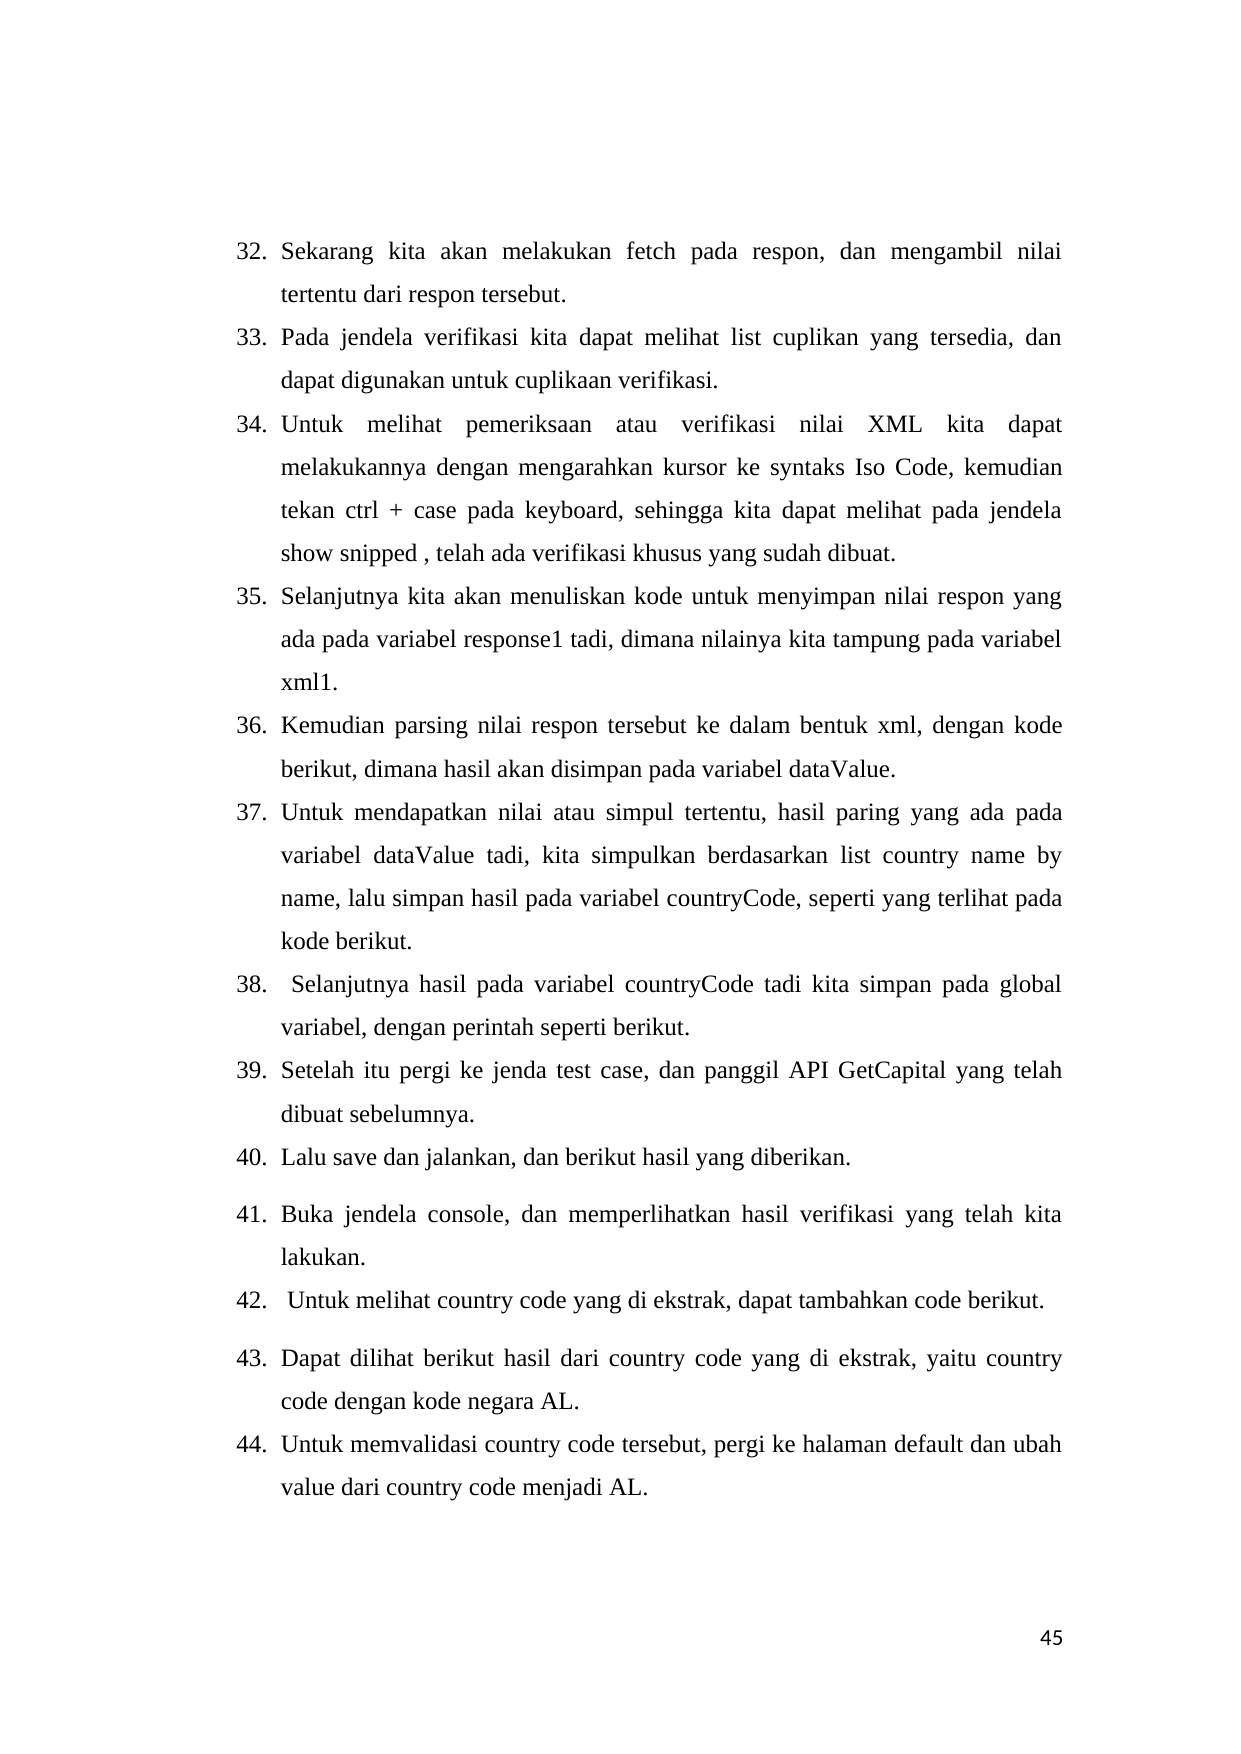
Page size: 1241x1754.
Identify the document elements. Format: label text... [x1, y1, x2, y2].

list Untuk melihat country code yang di ekstrak, dapat tambahkan code berikut. [236, 1286, 1063, 1314]
list Untuk mendapatkan nilai atau simpul tertentu, hasil paring yang ada pada variabel dataValue tadi, kita simpulkan berdasarkan list country name by name, lalu simpan hasil pada variabel countryCode, seperti yang terlihat pada kode berikut. [236, 797, 1063, 955]
list Sekarang kita akan melakukan fetch pada respon, dan mengambil nilai tertentu dari respon tersebut. [236, 236, 1063, 308]
list Pada jendela verifikasi kita dapat melihat list cuplikan yang tersedia, dan dapat digunakan untuk cuplikaan verifikasi. [236, 322, 1063, 394]
list Buka jendela console, dan memperlihatkan hasil verifikasi yang telah kita lakukan. [236, 1199, 1063, 1271]
list Kemudian parsing nilai respon tersebut ke dalam bentuk xml, dengan kode berikut, dimana hasil akan disimpan pada variabel dataValue. [236, 711, 1063, 782]
list Untuk melihat pemeriksaan atau verifikasi nilai XML kita dapat melakukannya dengan mengarahkan kursor ke syntaks Iso Code, kemudian tekan ctrl + case pada keyboard, sehingga kita dapat melihat pada jendela show snipped , telah ada verifikasi khusus yang sudah dibuat. [236, 409, 1063, 567]
list Lalu save dan jalankan, dan berikut hasil yang diberikan. [236, 1142, 1063, 1171]
list Untuk memvalidasi country code tersebut, pergi ke halaman default dan ubah value dari country code menjadi AL. [236, 1429, 1063, 1501]
list Dapat dilihat berikut hasil dari country code yang di ekstrak, yaitu country code dengan kode negara AL. [236, 1343, 1063, 1415]
list Setelah itu pergi ke jenda test case, dan panggil API GetCapital yang telah dibuat sebelumnya. [236, 1056, 1063, 1127]
list Selanjutnya kita akan menuliskan kode untuk menyimpan nilai respon yang ada pada variabel response1 tadi, dimana nilainya kita tampung pada variabel xml1. [236, 581, 1063, 696]
list Selanjutnya hasil pada variabel countryCode tadi kita simpan pada global variabel, dengan perintah seperti berikut. [236, 969, 1063, 1041]
